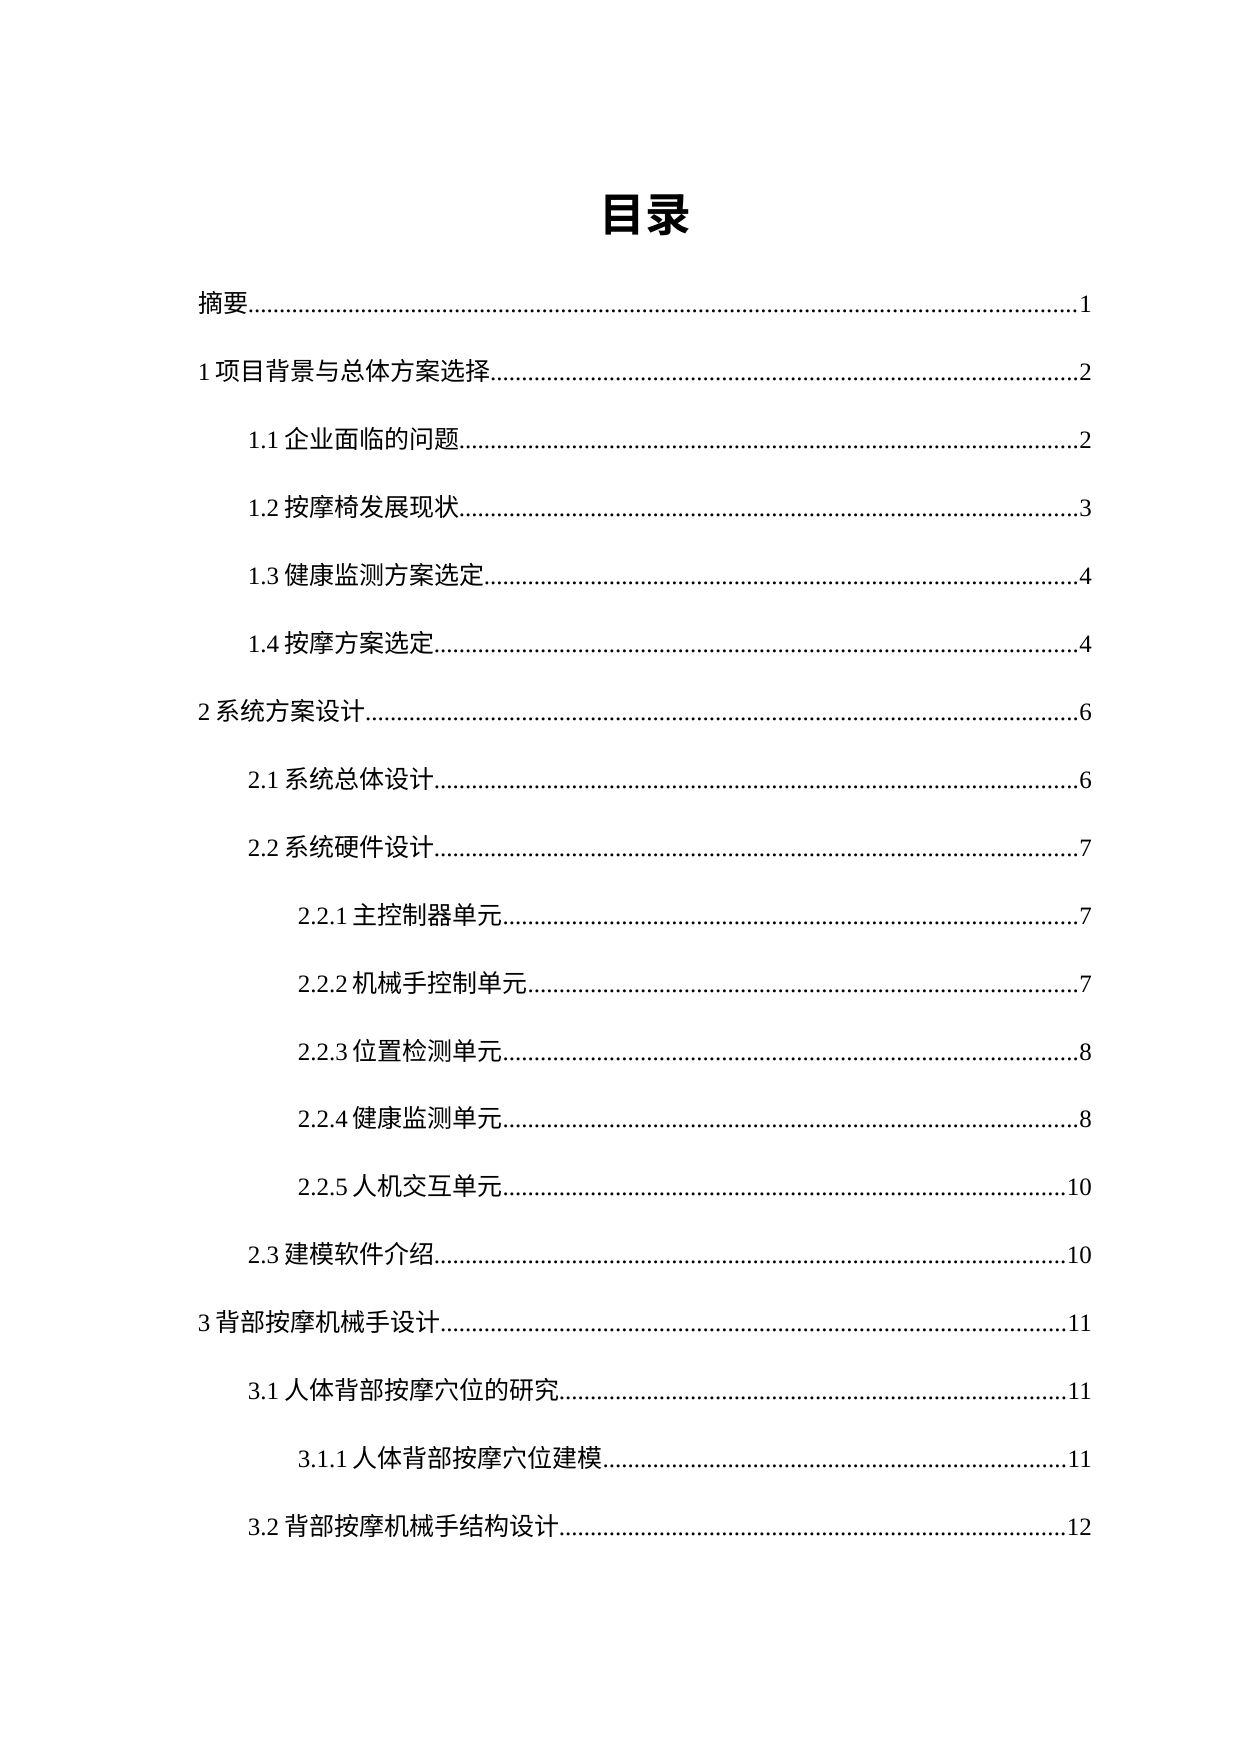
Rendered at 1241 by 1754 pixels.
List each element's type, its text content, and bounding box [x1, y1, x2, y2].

text 3.1.1人体背部按摩穴位建模 11 [248, 1423, 1092, 1491]
text 3背部按摩机械手设计 11 [148, 1287, 1092, 1355]
text 2.2.3位置检测单元 8 [248, 1015, 1092, 1083]
text 1.2按摩椅发展现状 3 [198, 472, 1092, 540]
text 3.2背部按摩机械手结构设计 12 [198, 1491, 1092, 1558]
text 2.2.4健康监测单元 8 [248, 1083, 1092, 1151]
text 1.3健康监测方案选定 4 [198, 540, 1092, 608]
text 2.2.5人机交互单元 10 [248, 1151, 1092, 1219]
text 2系统方案设计 6 [148, 676, 1092, 743]
subtitle 目录 [148, 178, 1092, 246]
text 1.4按摩方案选定 4 [198, 608, 1092, 676]
text 1.1企业面临的问题 2 [198, 404, 1092, 472]
text 摘要 1 [148, 268, 1092, 336]
text 3.1人体背部按摩穴位的研究 11 [198, 1355, 1092, 1423]
text 2.3建模软件介绍 10 [198, 1219, 1092, 1287]
text 2.2.2机械手控制单元 7 [248, 947, 1092, 1015]
text 2.2系统硬件设计 7 [198, 811, 1092, 879]
text 2.1系统总体设计 6 [198, 743, 1092, 811]
text 2.2.1主控制器单元 7 [248, 879, 1092, 947]
text 1项目背景与总体方案选择 2 [148, 336, 1092, 404]
